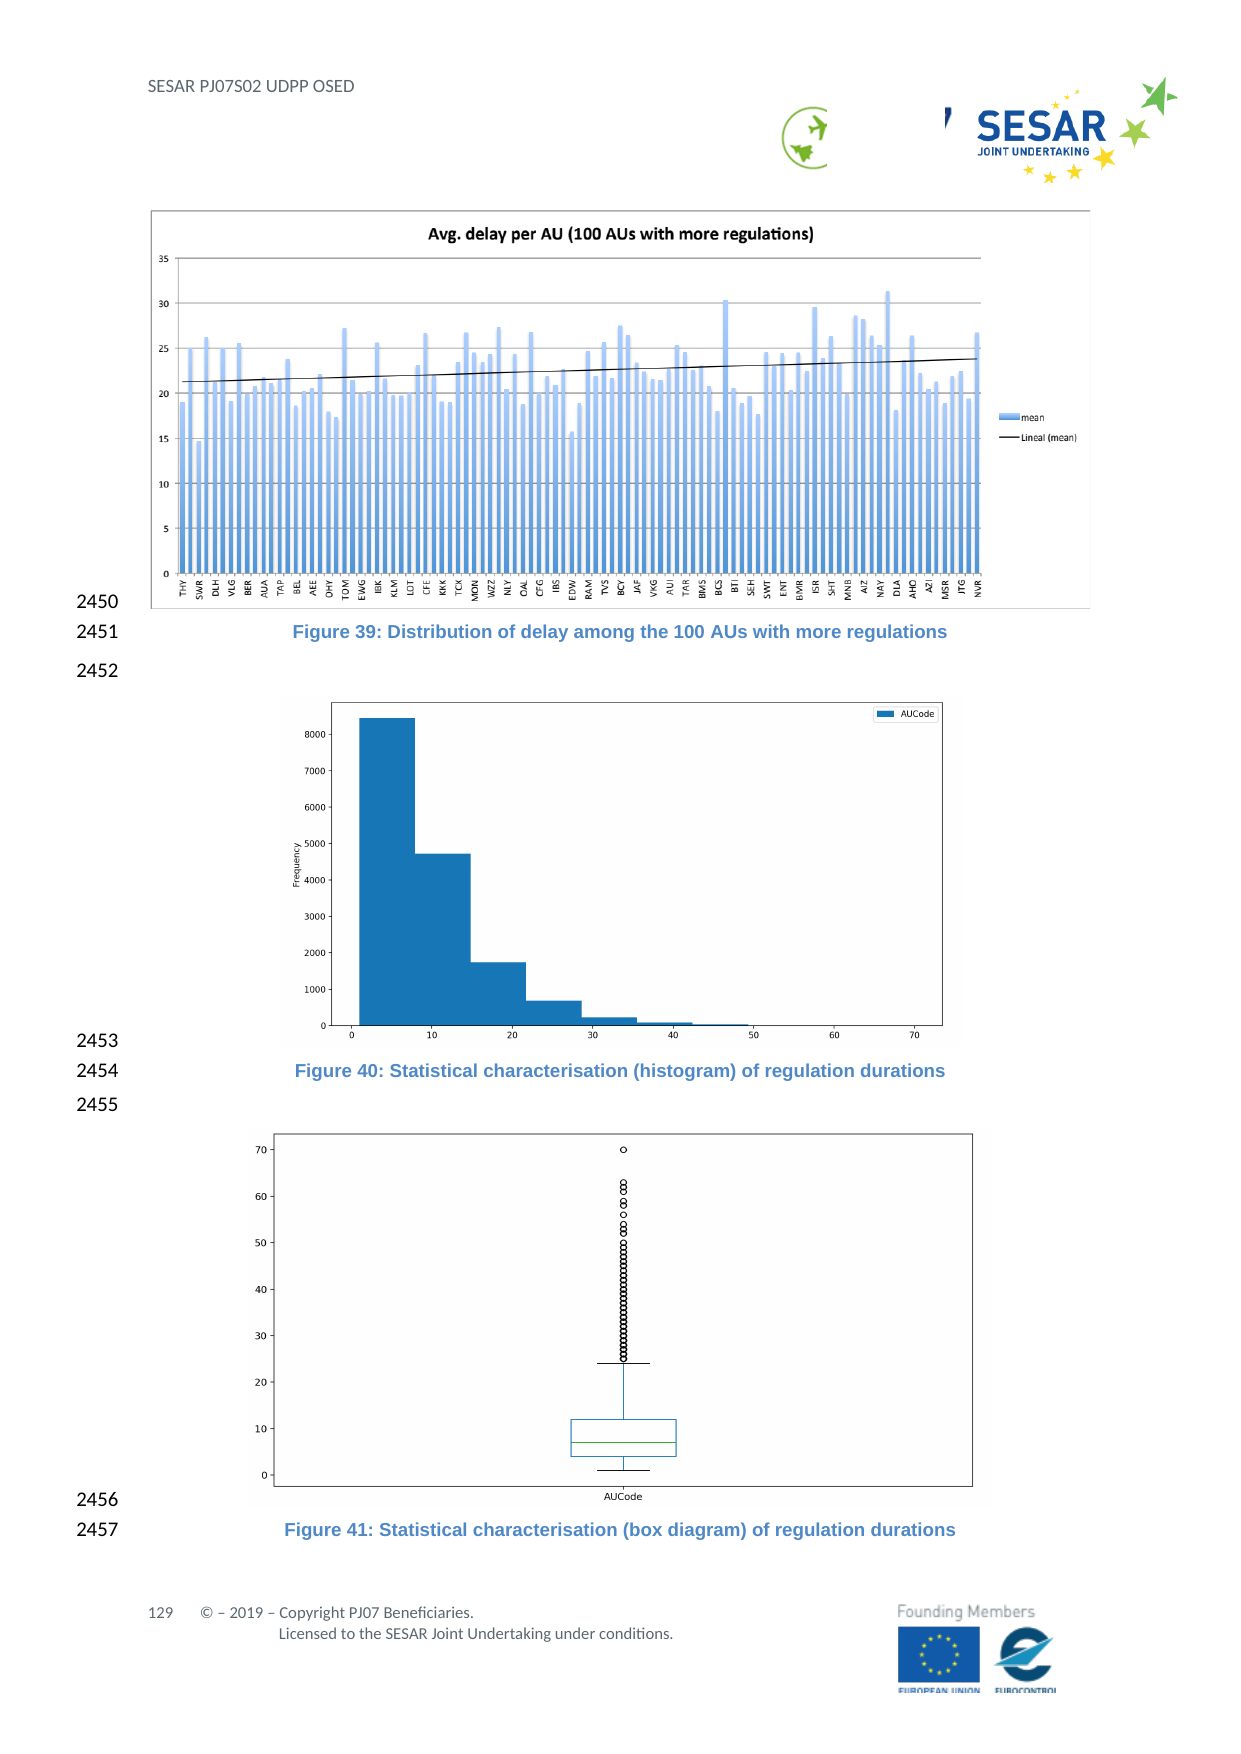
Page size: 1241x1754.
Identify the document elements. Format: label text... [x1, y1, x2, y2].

text Figure 39: Distribution of delay among the 100 AUs with more regulations [148, 621, 1092, 642]
text Figure 41: Statistical characterisation (box diagram) of regulation durations [148, 1519, 1092, 1541]
text Figure 40: Statistical characterisation (histogram) of regulation durations [148, 1059, 1092, 1081]
picture [767, 79, 958, 180]
picture [278, 695, 962, 1047]
picture [247, 1127, 993, 1507]
